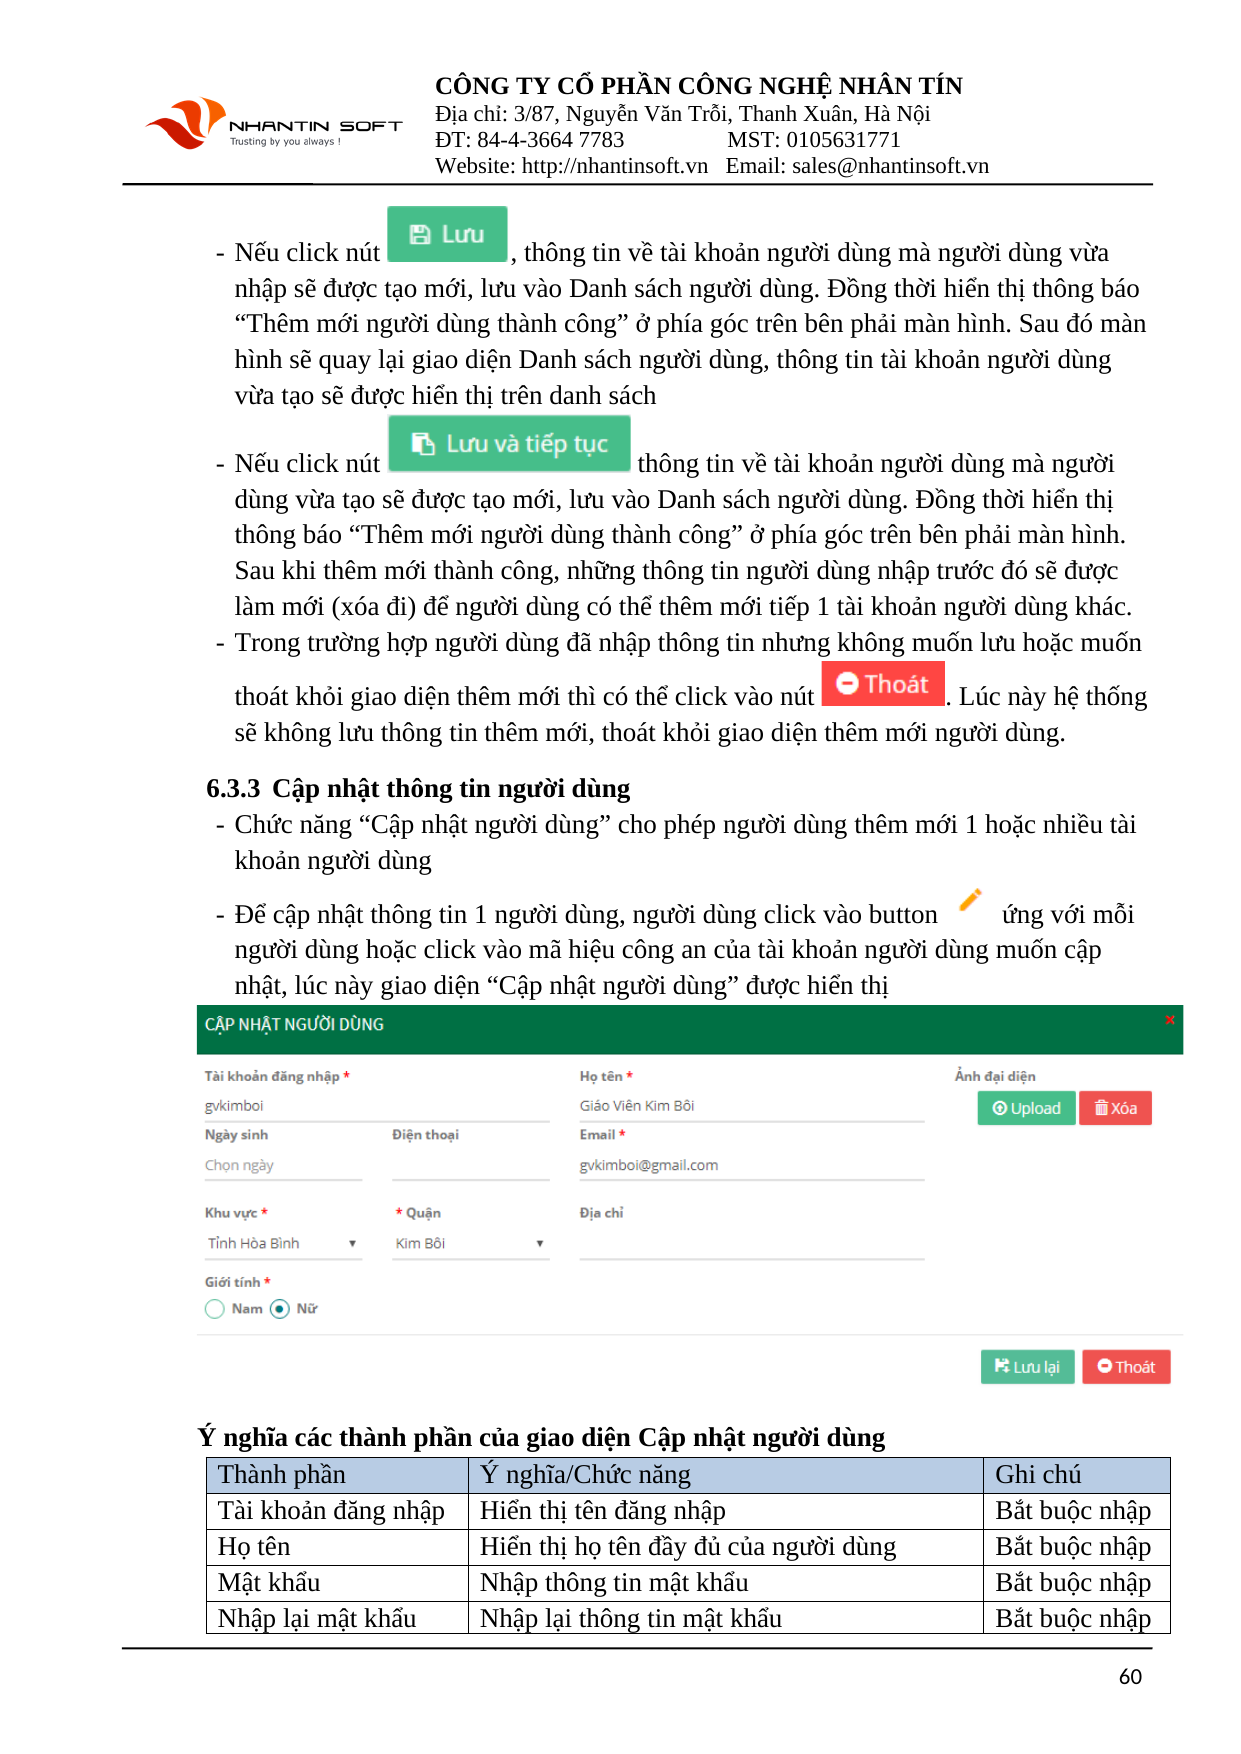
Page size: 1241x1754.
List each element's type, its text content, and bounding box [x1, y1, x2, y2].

table_cell Mật khẩu [207, 1566, 468, 1601]
picture [387, 206, 511, 262]
table_cell Tài khoản đăng nhập [207, 1494, 468, 1529]
list Để cập nhật thông tin 1 người dùng, người dùng click vào button ứng với mỗi người dùng hoặc click vào mã hiệu công an của tài khoản người dùng muốn cập nhật, lúc này giao diện “Cập nhật người dùng” được hiển thị [216, 879, 1153, 1001]
table_cell Bắt buộc nhập [984, 1566, 1170, 1601]
table_header Ý nghĩa/Chức năng [469, 1458, 983, 1493]
list Nếu click nút , thông tin về tài khoản người dùng mà người dùng vừa nhập sẽ được tạo mới, lưu vào Danh sách người dùng. Đồng thời hiển thị thông báo “Thêm mới người dùng thành công” ở phía góc trên bên phải màn hình. Sau đó màn hình sẽ quay lại giao diện Danh sách người dùng, thông tin tài khoản người dùng vừa tạo sẽ được hiển thị trên danh sách [216, 207, 1153, 410]
table_cell Nhập thông tin mật khẩu [469, 1566, 983, 1601]
list Nếu click nút thông tin về tài khoản người dùng mà người dùng vừa tạo sẽ được tạo mới, lưu vào Danh sách người dùng. Đồng thời hiển thị thông báo “Thêm mới người dùng thành công” ở phía góc trên bên phải màn hình. Sau khi thêm mới thành công, những thông tin người dùng nhập trước đó sẽ được làm mới (xóa đi) để người dùng có thể thêm mới tiếp 1 tài khoản người dùng khác. [216, 415, 1153, 621]
table_header Ghi chú [984, 1458, 1170, 1493]
picture [387, 414, 631, 473]
picture [196, 1005, 1184, 1396]
table_header Thành phần [207, 1458, 468, 1493]
table_cell Nhập lại thông tin mật khẩu [469, 1602, 983, 1633]
list Chức năng “Cập nhật người dùng” cho phép người dùng thêm mới 1 hoặc nhiều tài khoản người dùng [216, 808, 1153, 875]
picture [945, 879, 996, 924]
table_cell Bắt buộc nhập [984, 1494, 1170, 1529]
picture [133, 70, 413, 176]
picture [821, 661, 945, 706]
table_cell Hiển thị tên đăng nhập [469, 1494, 983, 1529]
list Trong trường hợp người dùng đã nhập thông tin nhưng không muốn lưu hoặc muốn thoát khỏi giao diện thêm mới thì có thể click vào nút . Lúc này hệ thống sẽ không lưu thông tin thêm mới, thoát khỏi giao diện thêm mới người dùng. [216, 626, 1153, 747]
subtitle Ý nghĩa các thành phần của giao diện Cập nhật người dùng [122, 1421, 1153, 1452]
table_cell Bắt buộc nhập [984, 1602, 1170, 1633]
table_cell Hiển thị họ tên đầy đủ của người dùng [469, 1530, 983, 1565]
table_cell Nhập lại mật khẩu [207, 1602, 468, 1633]
table_cell Họ tên [207, 1530, 468, 1565]
subtitle Cập nhật thông tin người dùng [206, 772, 1153, 803]
table_cell Bắt buộc nhập [984, 1530, 1170, 1565]
